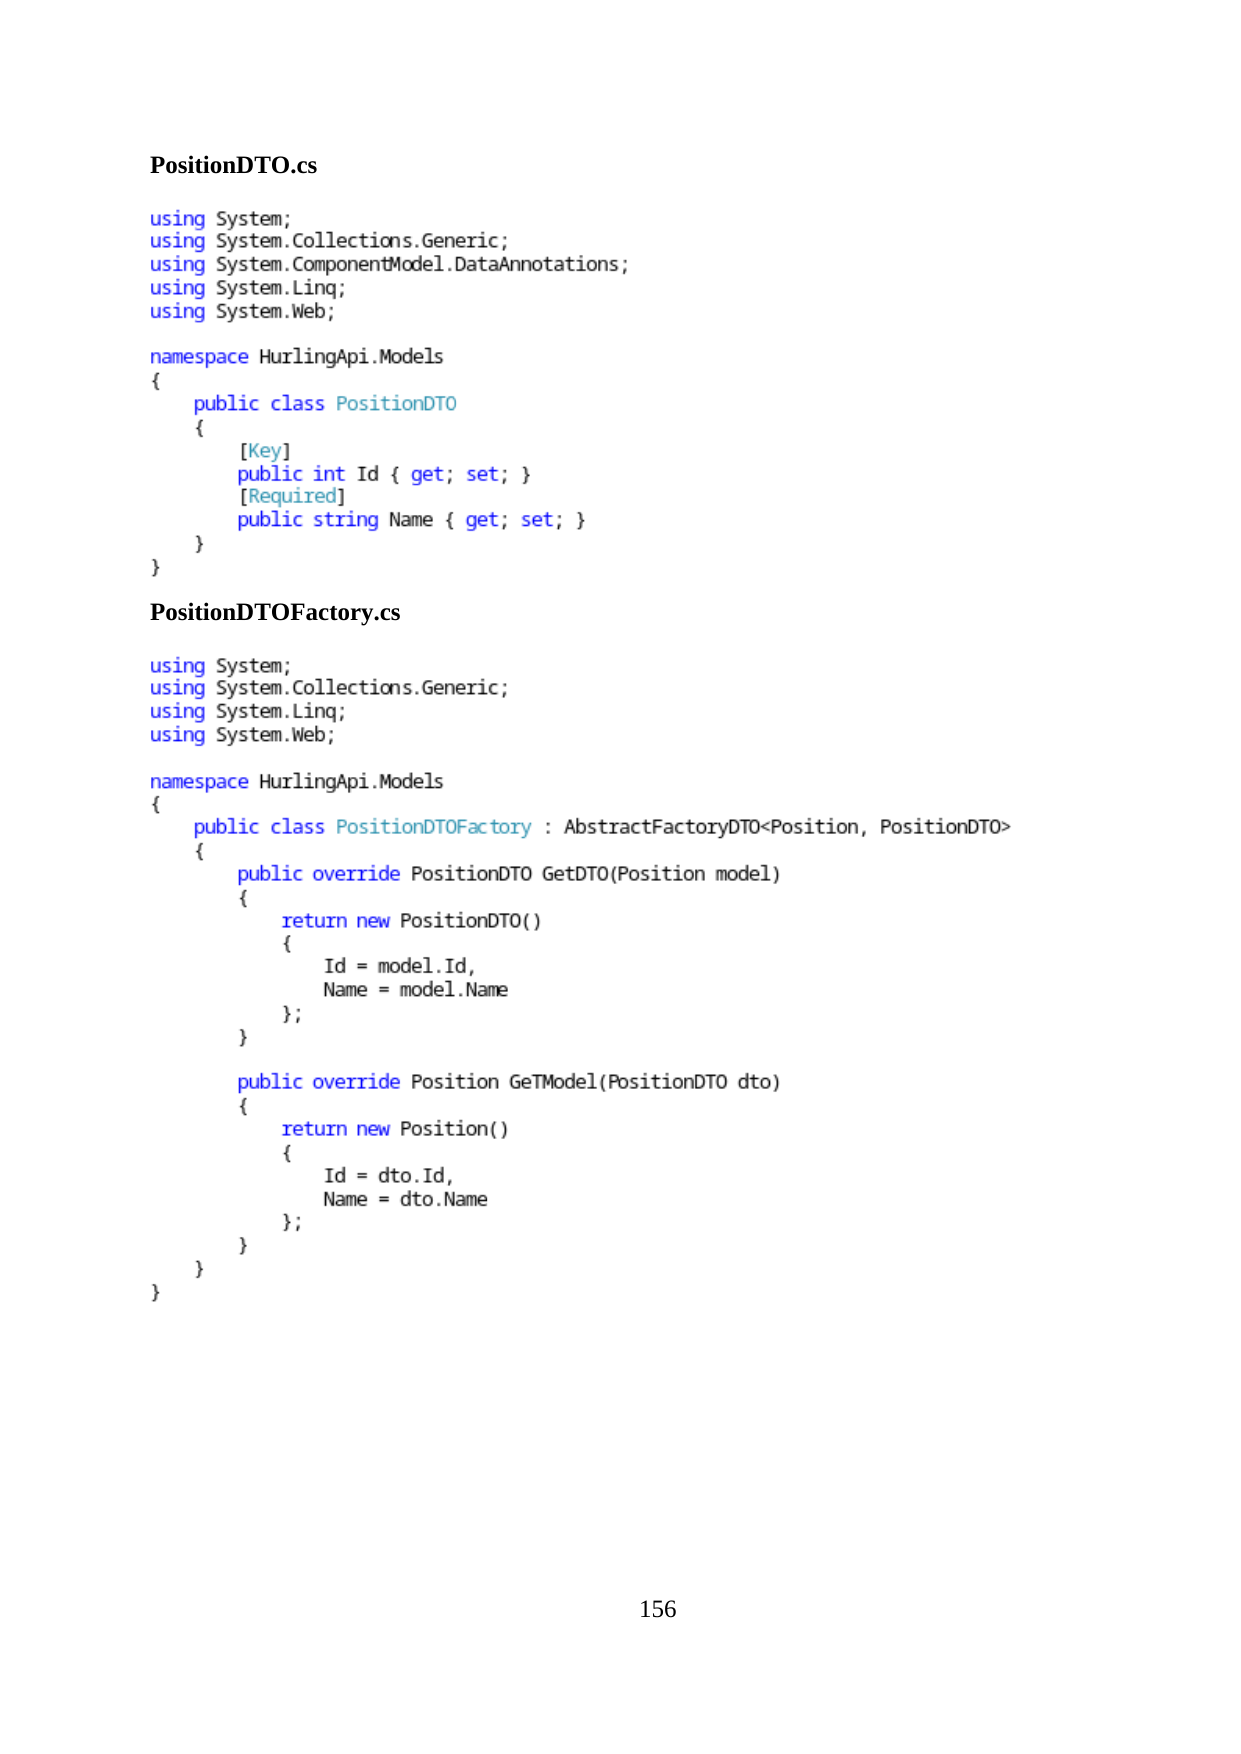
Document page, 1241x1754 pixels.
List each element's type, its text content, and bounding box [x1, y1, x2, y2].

subtitle PositionDTOFactory.cs [150, 597, 1090, 626]
subtitle PositionDTO.cs [150, 150, 1090, 179]
